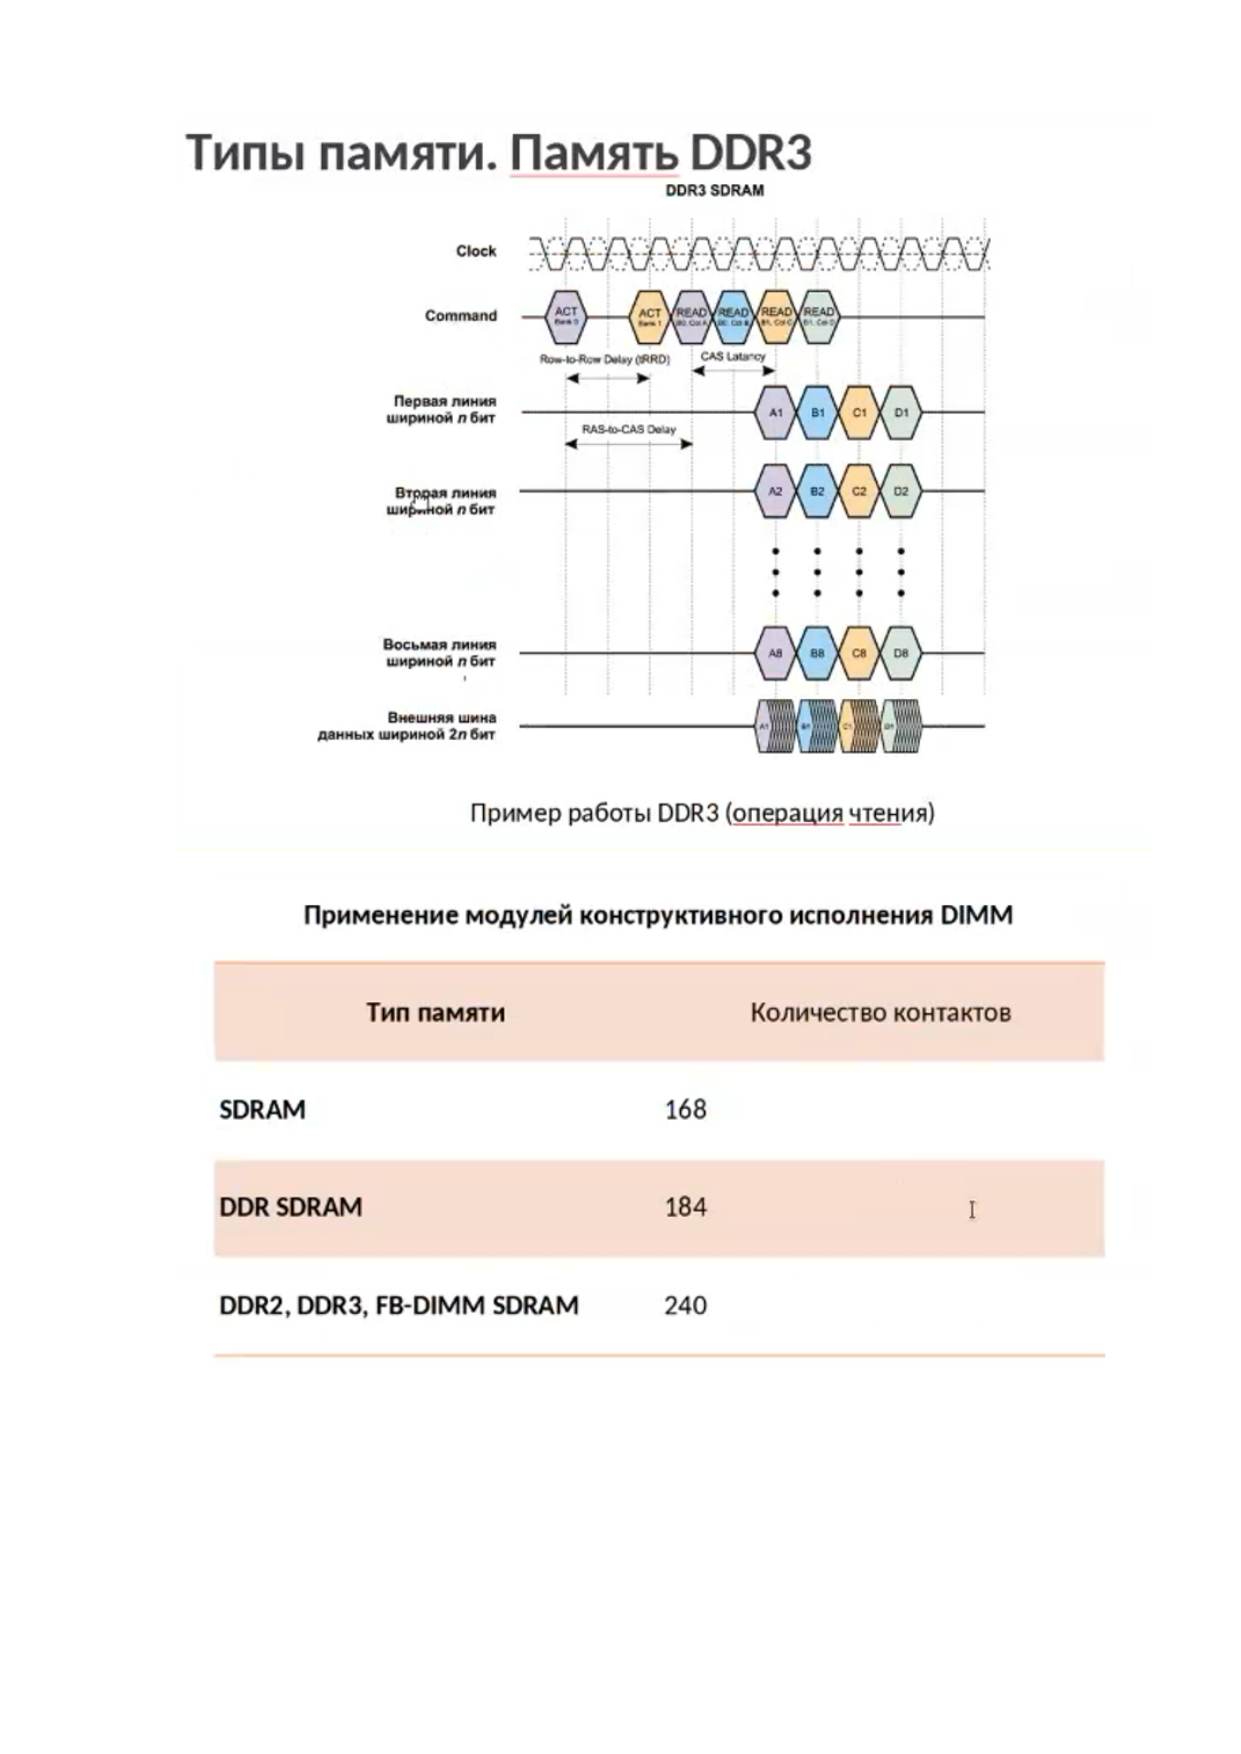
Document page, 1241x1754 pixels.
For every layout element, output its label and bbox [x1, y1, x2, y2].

picture [177, 868, 1152, 1380]
picture [177, 118, 1152, 850]
